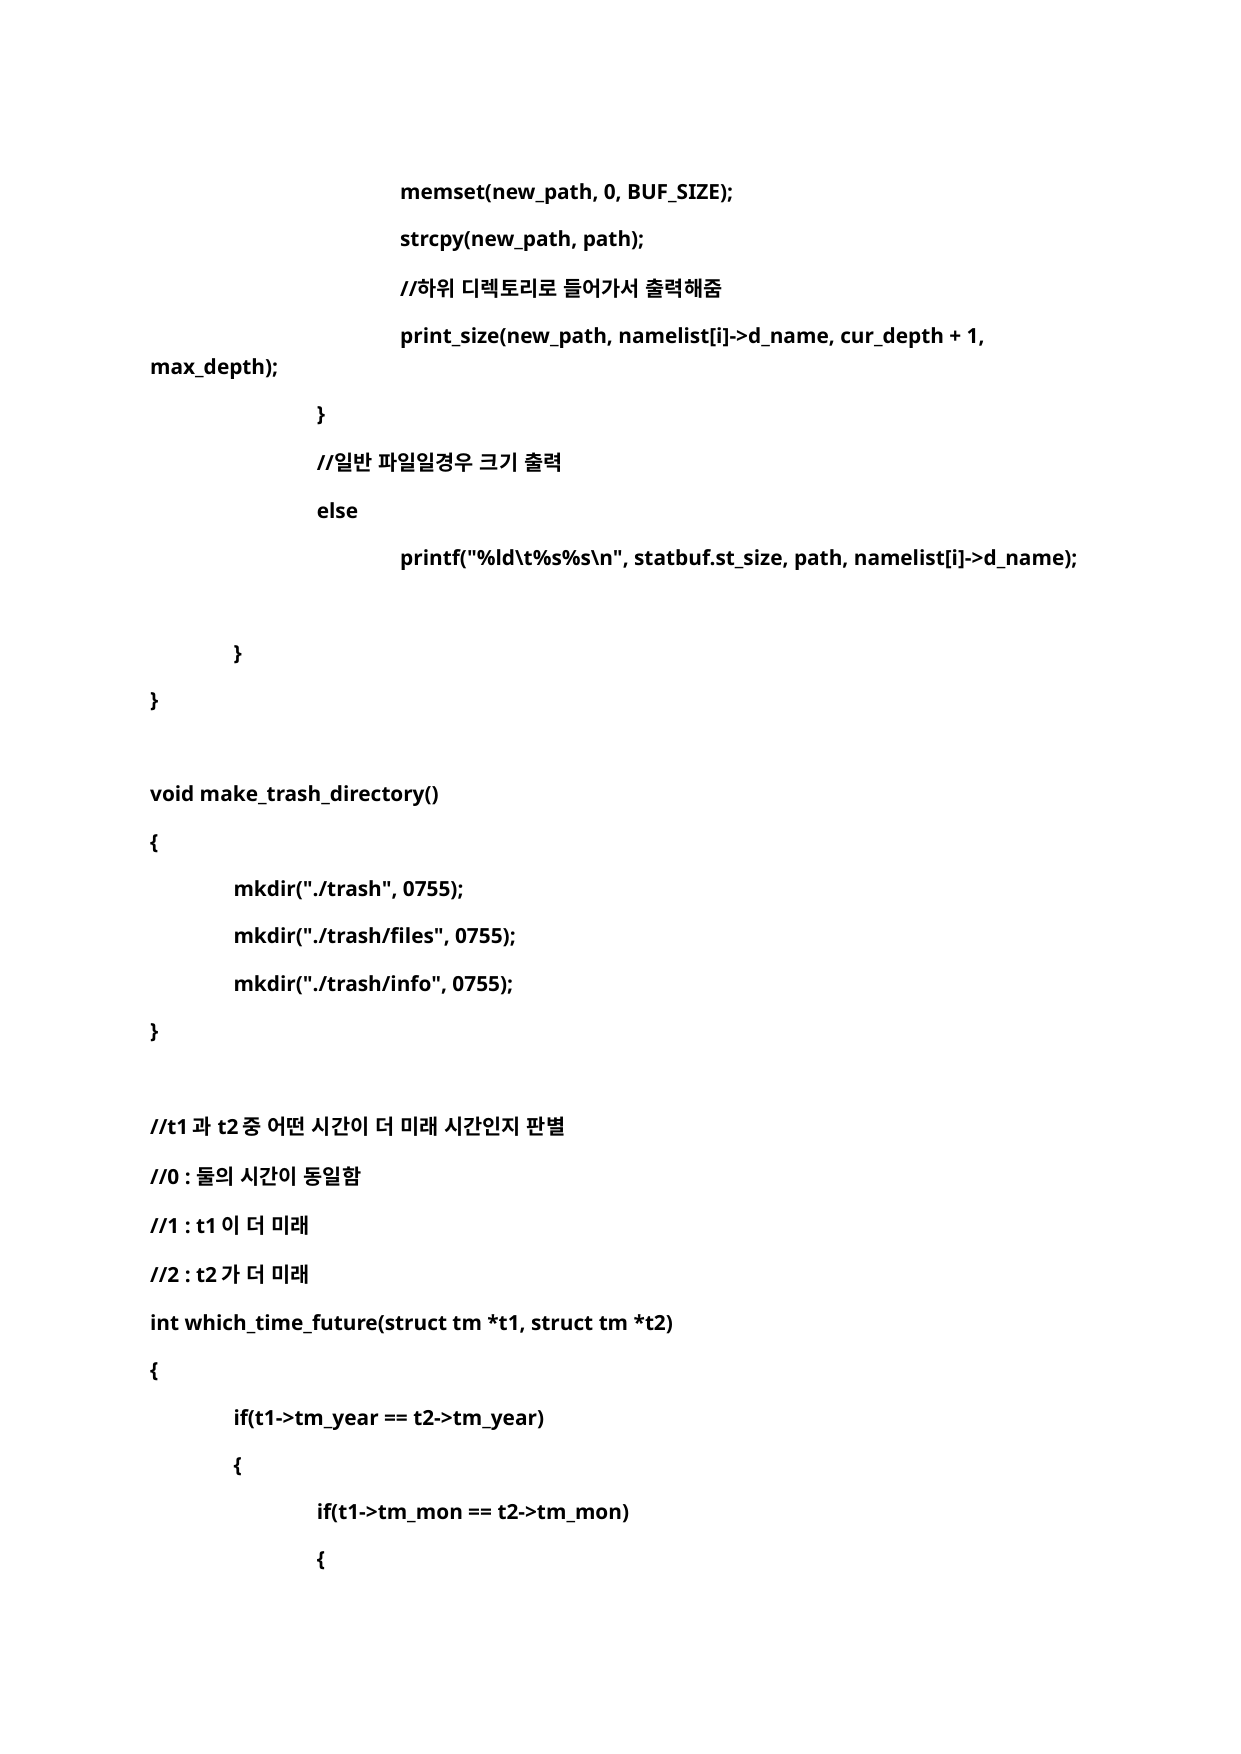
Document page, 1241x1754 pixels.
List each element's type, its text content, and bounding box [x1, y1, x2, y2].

text if(t1->tm_mon == t2->tm_mon) [150, 1497, 1090, 1526]
text printf("%ld\t%s%s\n", statbuf.st_size, path, namelist[i]->d_name); [150, 543, 1090, 571]
text { [150, 1544, 1090, 1573]
text { [150, 1355, 1090, 1384]
text mkdir("./trash/info", 0755); [150, 969, 1090, 997]
text //0 : 둘의 시간이 동일함 [150, 1160, 1090, 1190]
text //일반 파일일경우 크기 출력 [150, 446, 1090, 477]
text mkdir("./trash/files", 0755); [150, 921, 1090, 950]
text { [150, 1450, 1090, 1478]
text if(t1->tm_year == t2->tm_year) [150, 1403, 1090, 1431]
text else [150, 496, 1090, 524]
text int which_time_future(struct tm *t1, struct tm *t2) [150, 1308, 1090, 1336]
text //하위 디렉토리로 들어가서 출력해줌 [150, 272, 1090, 302]
text //2 : t2가 더 미래 [150, 1259, 1090, 1289]
text } [150, 685, 1090, 713]
text { [150, 827, 1090, 855]
text } [150, 638, 1090, 666]
text } [150, 399, 1090, 427]
text mkdir("./trash", 0755); [150, 874, 1090, 902]
text //t1과 t2중 어떤 시간이 더 미래 시간인지 판별 [150, 1111, 1090, 1141]
text memset(new_path, 0, BUF_SIZE); [150, 177, 1090, 206]
text print_size(new_path, namelist[i]->d_name, cur_depth + 1, max_depth); [150, 321, 1090, 380]
text void make_trash_directory() [150, 779, 1090, 808]
text //1 : t1이 더 미래 [150, 1209, 1090, 1239]
text } [150, 1016, 1090, 1044]
text strcpy(new_path, path); [150, 224, 1090, 253]
